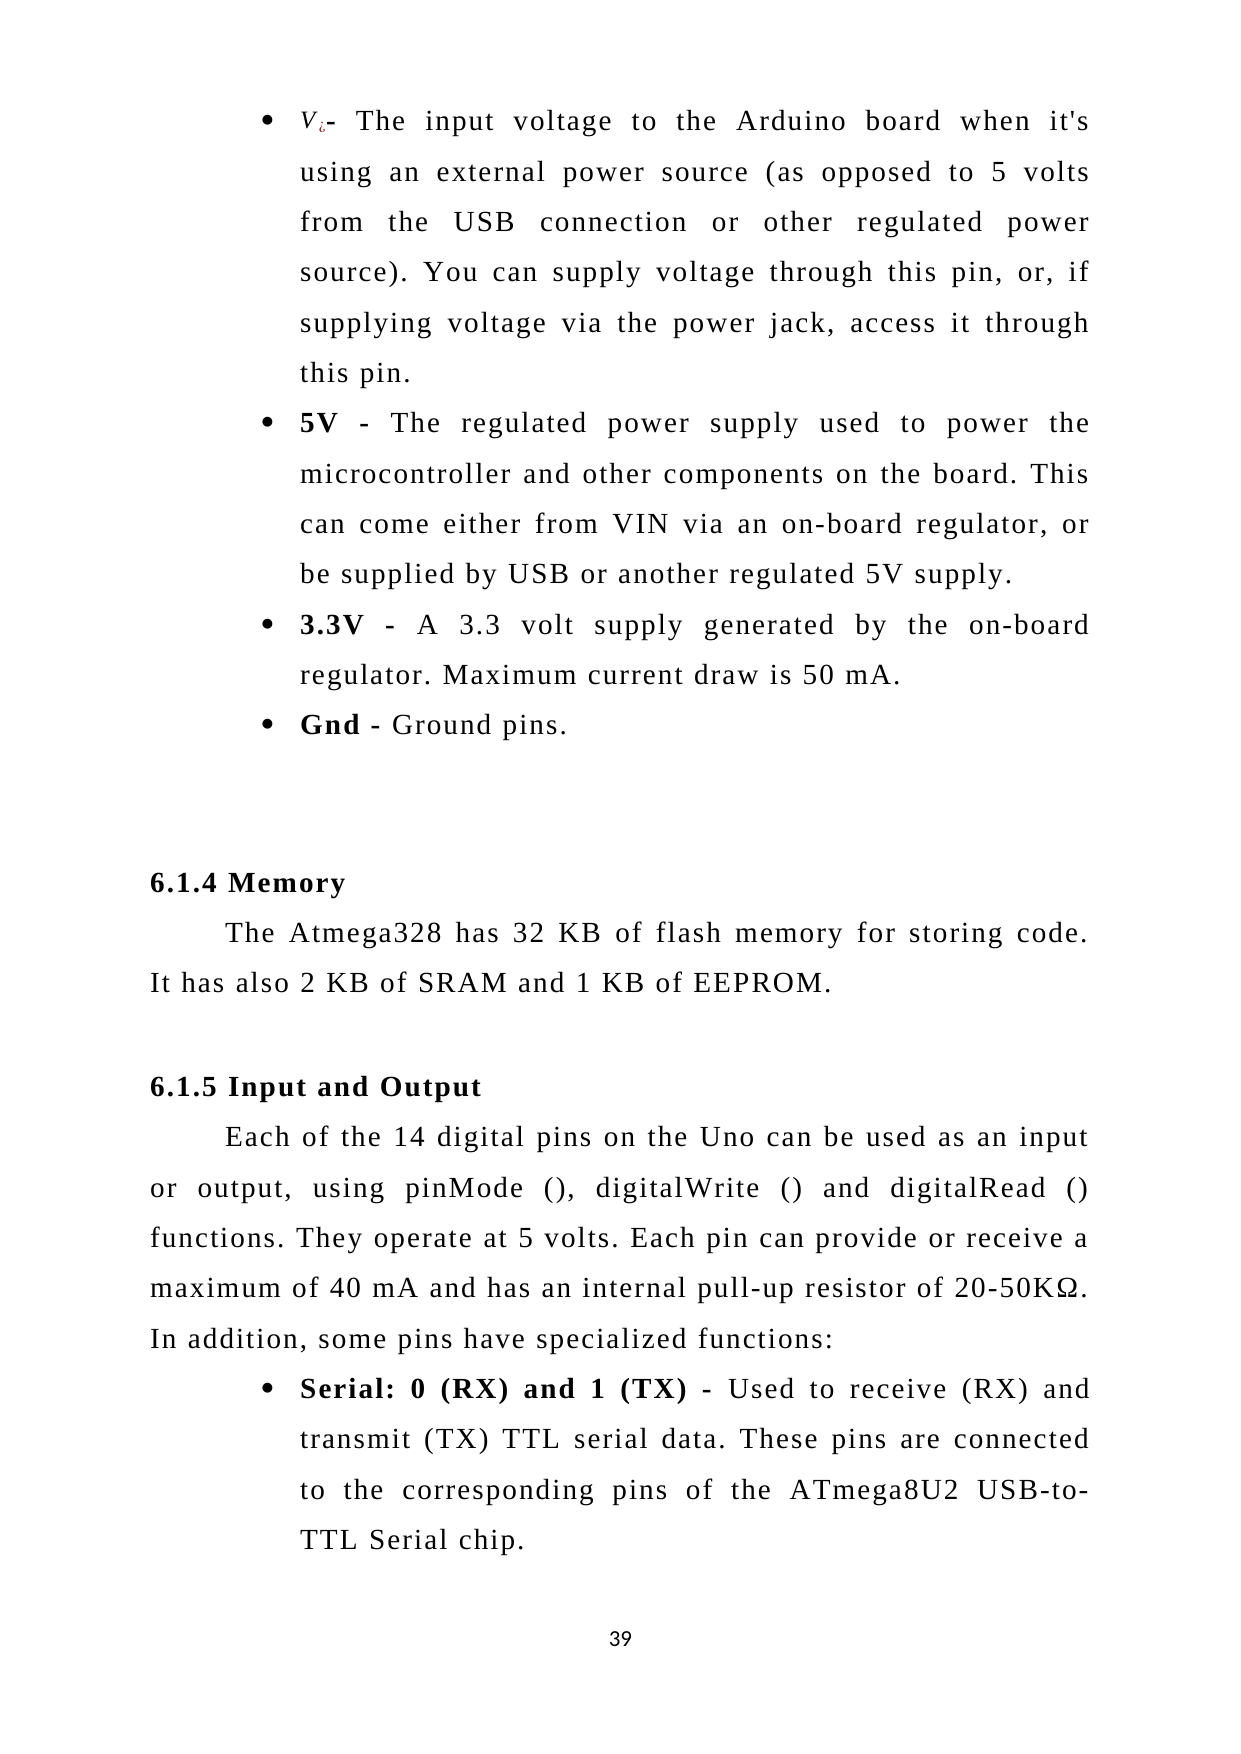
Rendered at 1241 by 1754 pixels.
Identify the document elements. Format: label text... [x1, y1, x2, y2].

text The Atmega328 has 32 KB of flash memory for storing code. It has also 2 KB of SRAM and 1 KB of EEPROM. [150, 915, 1090, 999]
list - The input voltage to the Arduino board when it's using an external power source (as opposed to 5 volts from the USB connection or other regulated power source). You can supply voltage through this pin, or, if supplying voltage via the power jack, access it through this pin. [262, 103, 1090, 389]
list 5V - The regulated power supply used to power the microcontroller and other components on the board. This can come either from VIN via an on-board regulator, or be supplied by USB or another regulated 5V supply. [262, 405, 1090, 590]
text Each of the 14 digital pins on the Uno can be used as an input or output, using pinMode (), digitalWrite () and digitalRead () functions. They operate at 5 volts. Each pin can provide or receive a maximum of 40 mA and has an internal pull-up resistor of 20-50KΩ. In addition, some pins have specialized functions: [150, 1119, 1090, 1354]
list Serial: 0 (RX) and 1 (TX) - Used to receive (RX) and transmit (TX) TTL serial data. These pins are connected to the corresponding pins of the ATmega8U2 USB-to-TTL Serial chip. [262, 1371, 1090, 1556]
list 3.3V - A 3.3 volt supply generated by the on-board regulator. Maximum current draw is 50 mA. [262, 607, 1090, 691]
text 6.1.5 Input and Output [150, 1069, 1090, 1103]
text 6.1.4 Memory [150, 865, 1090, 898]
list Gnd - Ground pins. [262, 707, 1090, 741]
